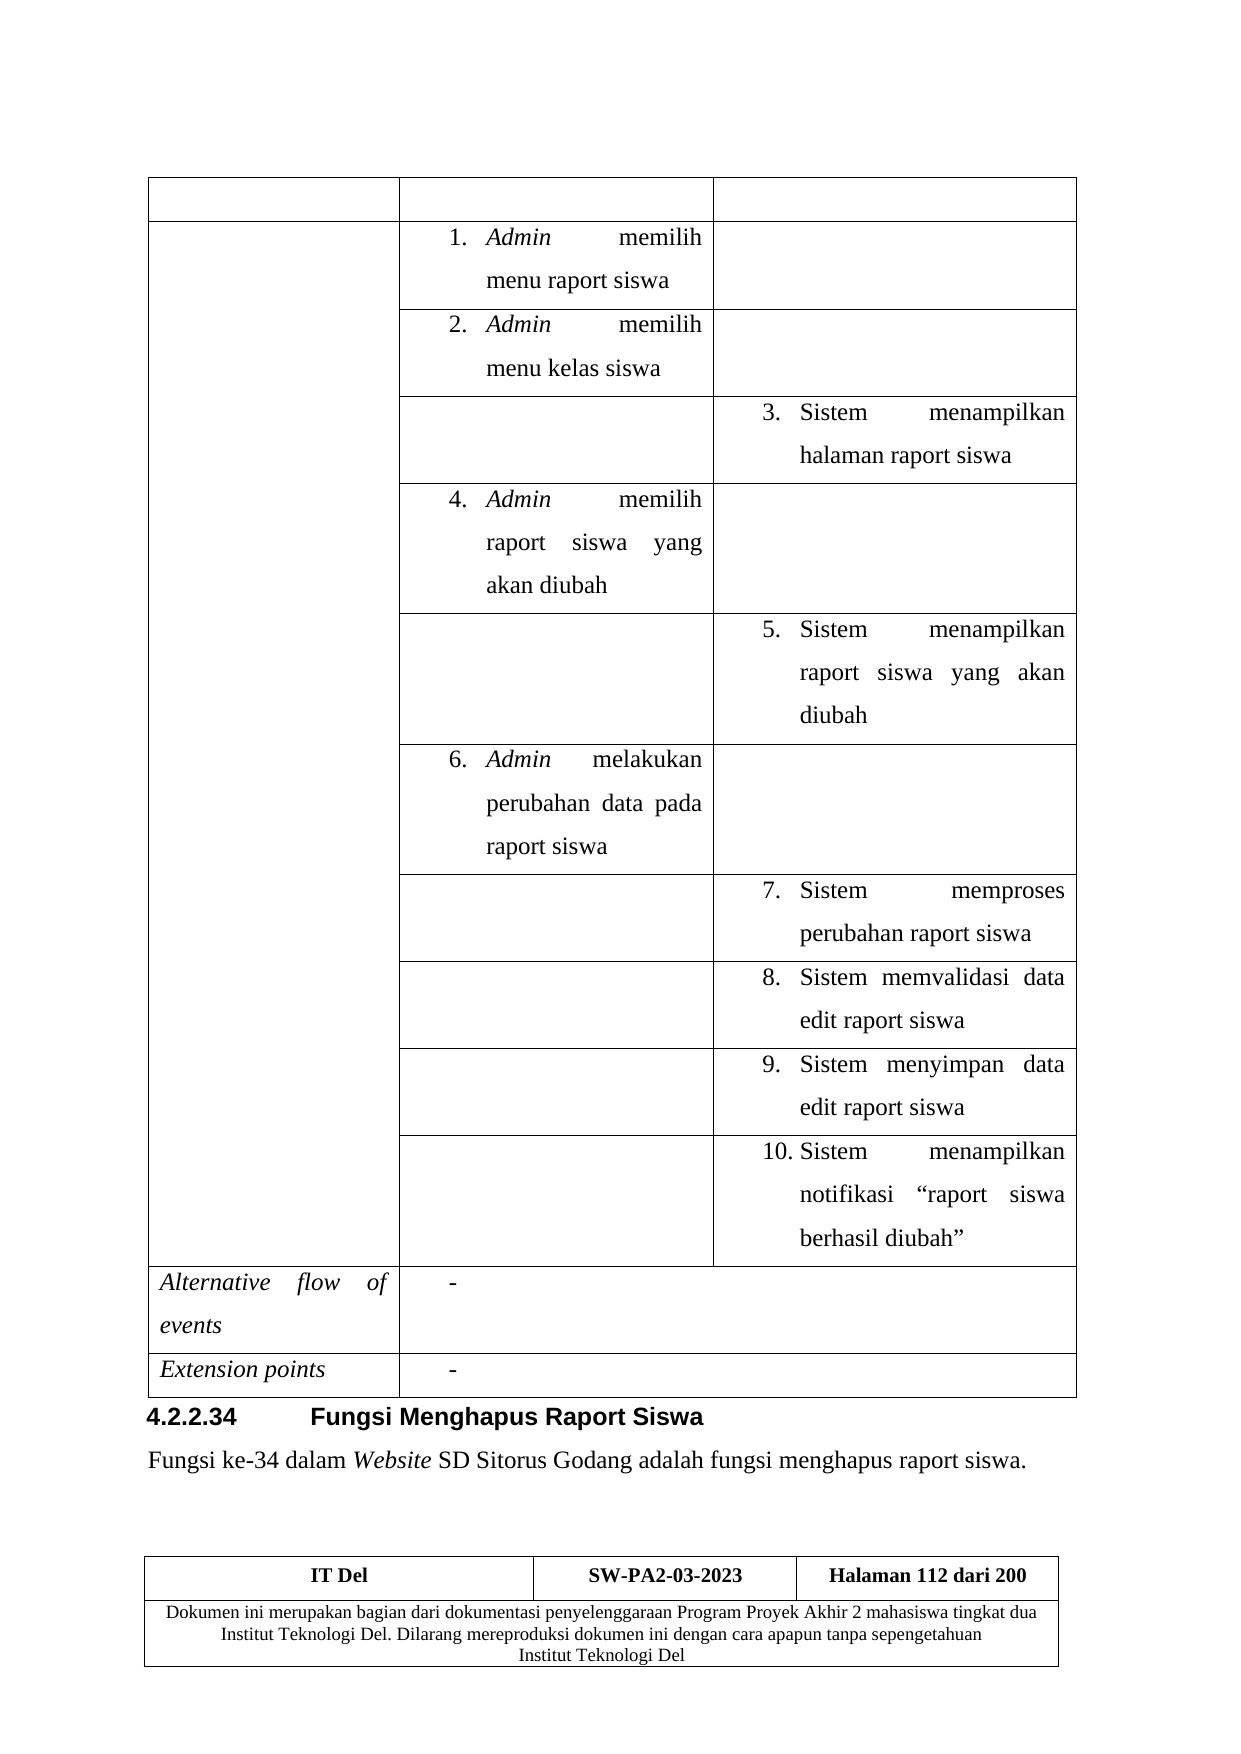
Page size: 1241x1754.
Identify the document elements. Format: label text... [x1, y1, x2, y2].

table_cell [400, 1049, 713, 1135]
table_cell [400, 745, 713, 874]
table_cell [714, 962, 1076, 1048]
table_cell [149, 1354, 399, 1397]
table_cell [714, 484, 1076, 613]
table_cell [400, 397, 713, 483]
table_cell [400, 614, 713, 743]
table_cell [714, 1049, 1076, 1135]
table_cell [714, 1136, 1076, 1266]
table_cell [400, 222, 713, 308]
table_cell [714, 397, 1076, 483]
text Fungsi ke-34 dalam Website SD Sitorus Godang adalah fungsi menghapus raport siswa. [148, 1445, 1116, 1474]
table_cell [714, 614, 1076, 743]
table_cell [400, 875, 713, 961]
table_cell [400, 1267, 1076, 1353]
subtitle Fungsi Menghapus Raport Siswa [146, 1402, 1116, 1431]
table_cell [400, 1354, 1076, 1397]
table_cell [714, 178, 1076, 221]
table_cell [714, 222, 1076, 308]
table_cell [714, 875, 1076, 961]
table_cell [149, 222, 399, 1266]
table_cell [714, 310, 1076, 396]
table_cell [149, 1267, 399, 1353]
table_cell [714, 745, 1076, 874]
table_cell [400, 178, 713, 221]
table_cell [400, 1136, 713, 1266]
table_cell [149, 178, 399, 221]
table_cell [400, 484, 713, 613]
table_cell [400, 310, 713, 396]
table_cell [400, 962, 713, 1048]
